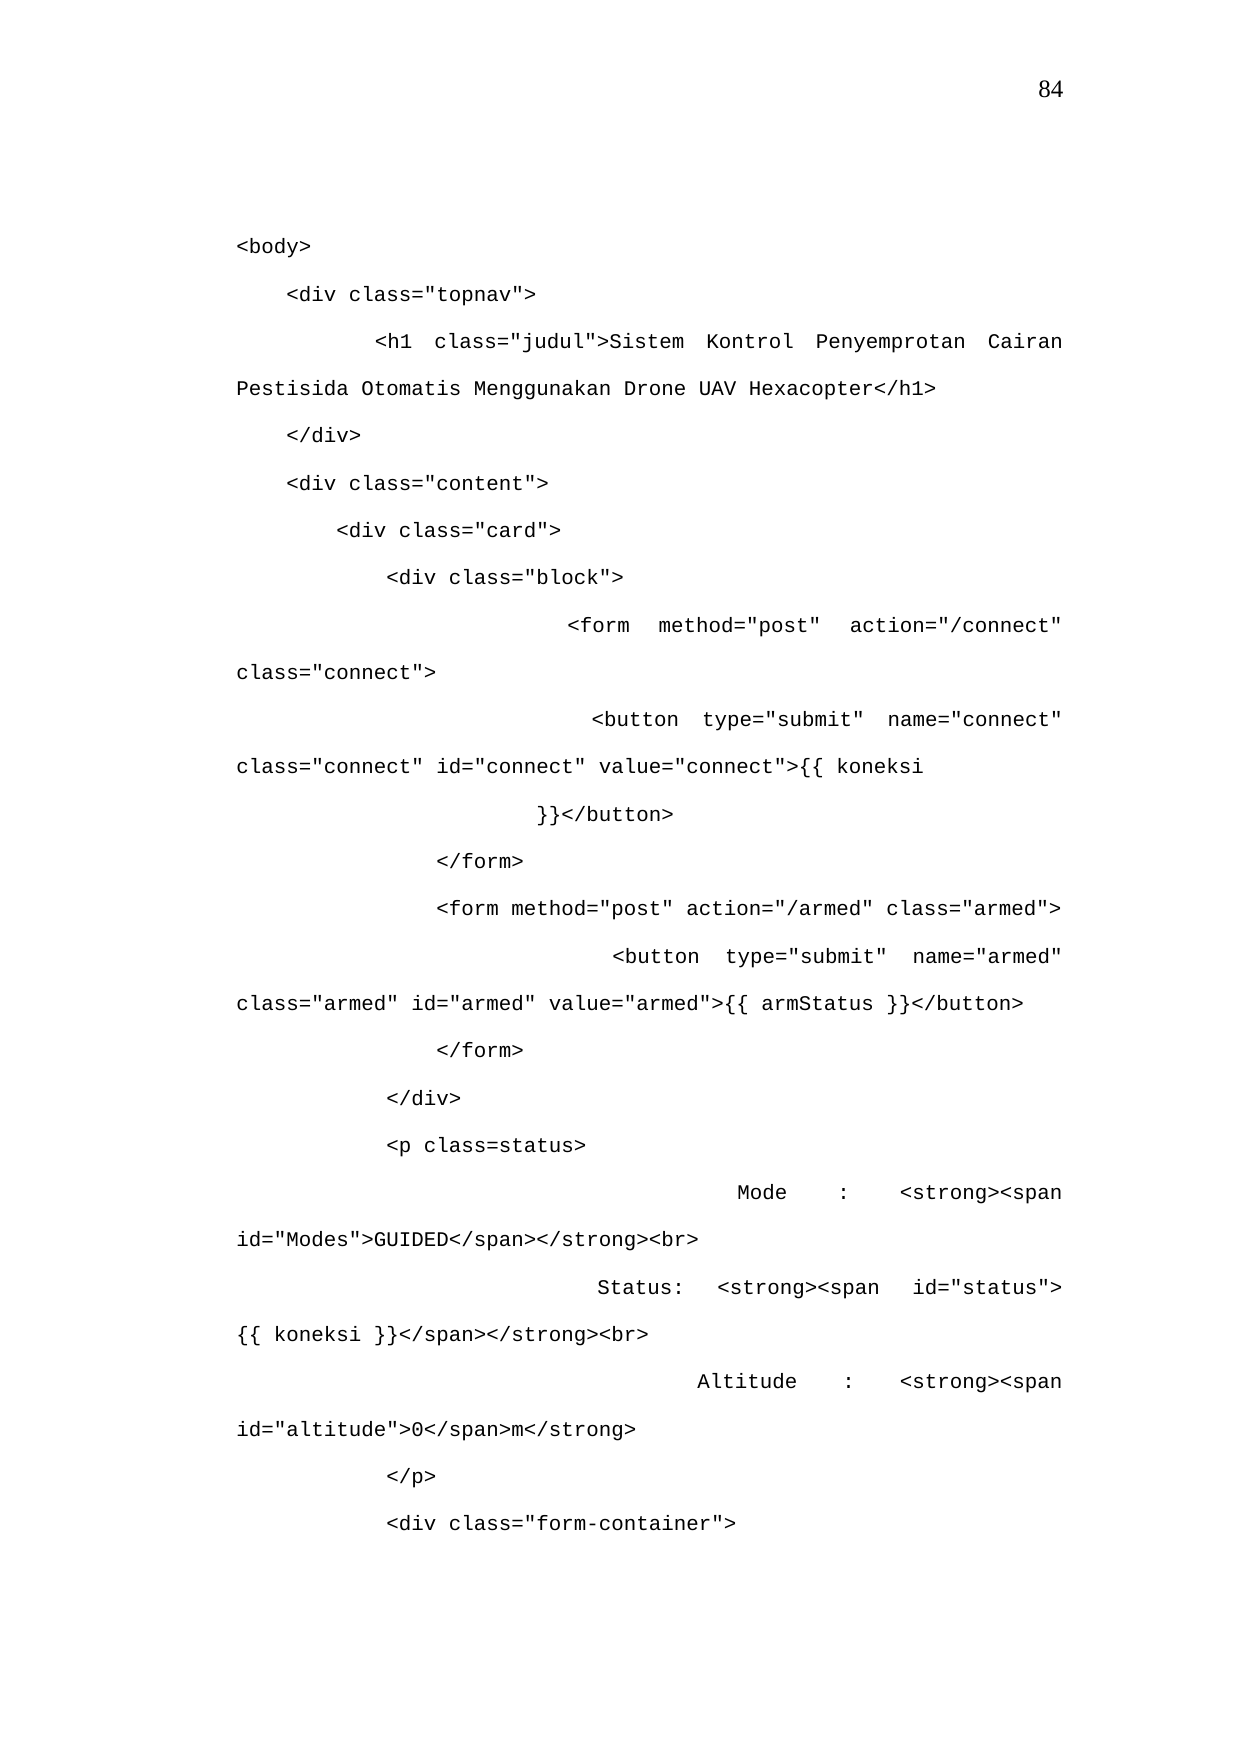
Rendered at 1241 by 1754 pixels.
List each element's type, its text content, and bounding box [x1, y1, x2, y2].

text <div class="topnav"> [236, 283, 1063, 307]
text }}</button> [236, 804, 1063, 827]
text <h1 class="judul">Sistem Kontrol Penyemprotan Cairan Pestisida Otomatis Menggunakan Drone UAV Hexacopter</h1> [236, 331, 1063, 402]
text </form> [236, 1040, 1063, 1064]
text <button type="submit" name="armed" class="armed" id="armed" value="armed">{{ armStatus }}</button> [236, 946, 1063, 1017]
text <div class="content"> [236, 473, 1063, 496]
text </div> [236, 425, 1063, 449]
text <body> [236, 236, 1063, 260]
text <form method="post" action="/connect" class="connect"> [236, 614, 1063, 686]
text </p> [236, 1466, 1063, 1489]
text Altitude : <strong><span id="altitude">0</span>m</strong> [236, 1371, 1063, 1442]
text <button type="submit" name="connect" class="connect" id="connect" value="connect">{{ koneksi [236, 709, 1063, 780]
text <form method="post" action="/armed" class="armed"> [236, 898, 1063, 922]
text <div class="form-container"> [236, 1513, 1063, 1537]
text </form> [236, 851, 1063, 875]
text <div class="block"> [236, 567, 1063, 591]
text Mode : <strong><span id="Modes">GUIDED</span></strong><br> [236, 1182, 1063, 1253]
text </div> [236, 1087, 1063, 1111]
text <div class="card"> [236, 520, 1063, 544]
text Status: <strong><span id="status"> {{ koneksi }}</span></strong><br> [236, 1277, 1063, 1348]
text <p class=status> [236, 1135, 1063, 1158]
